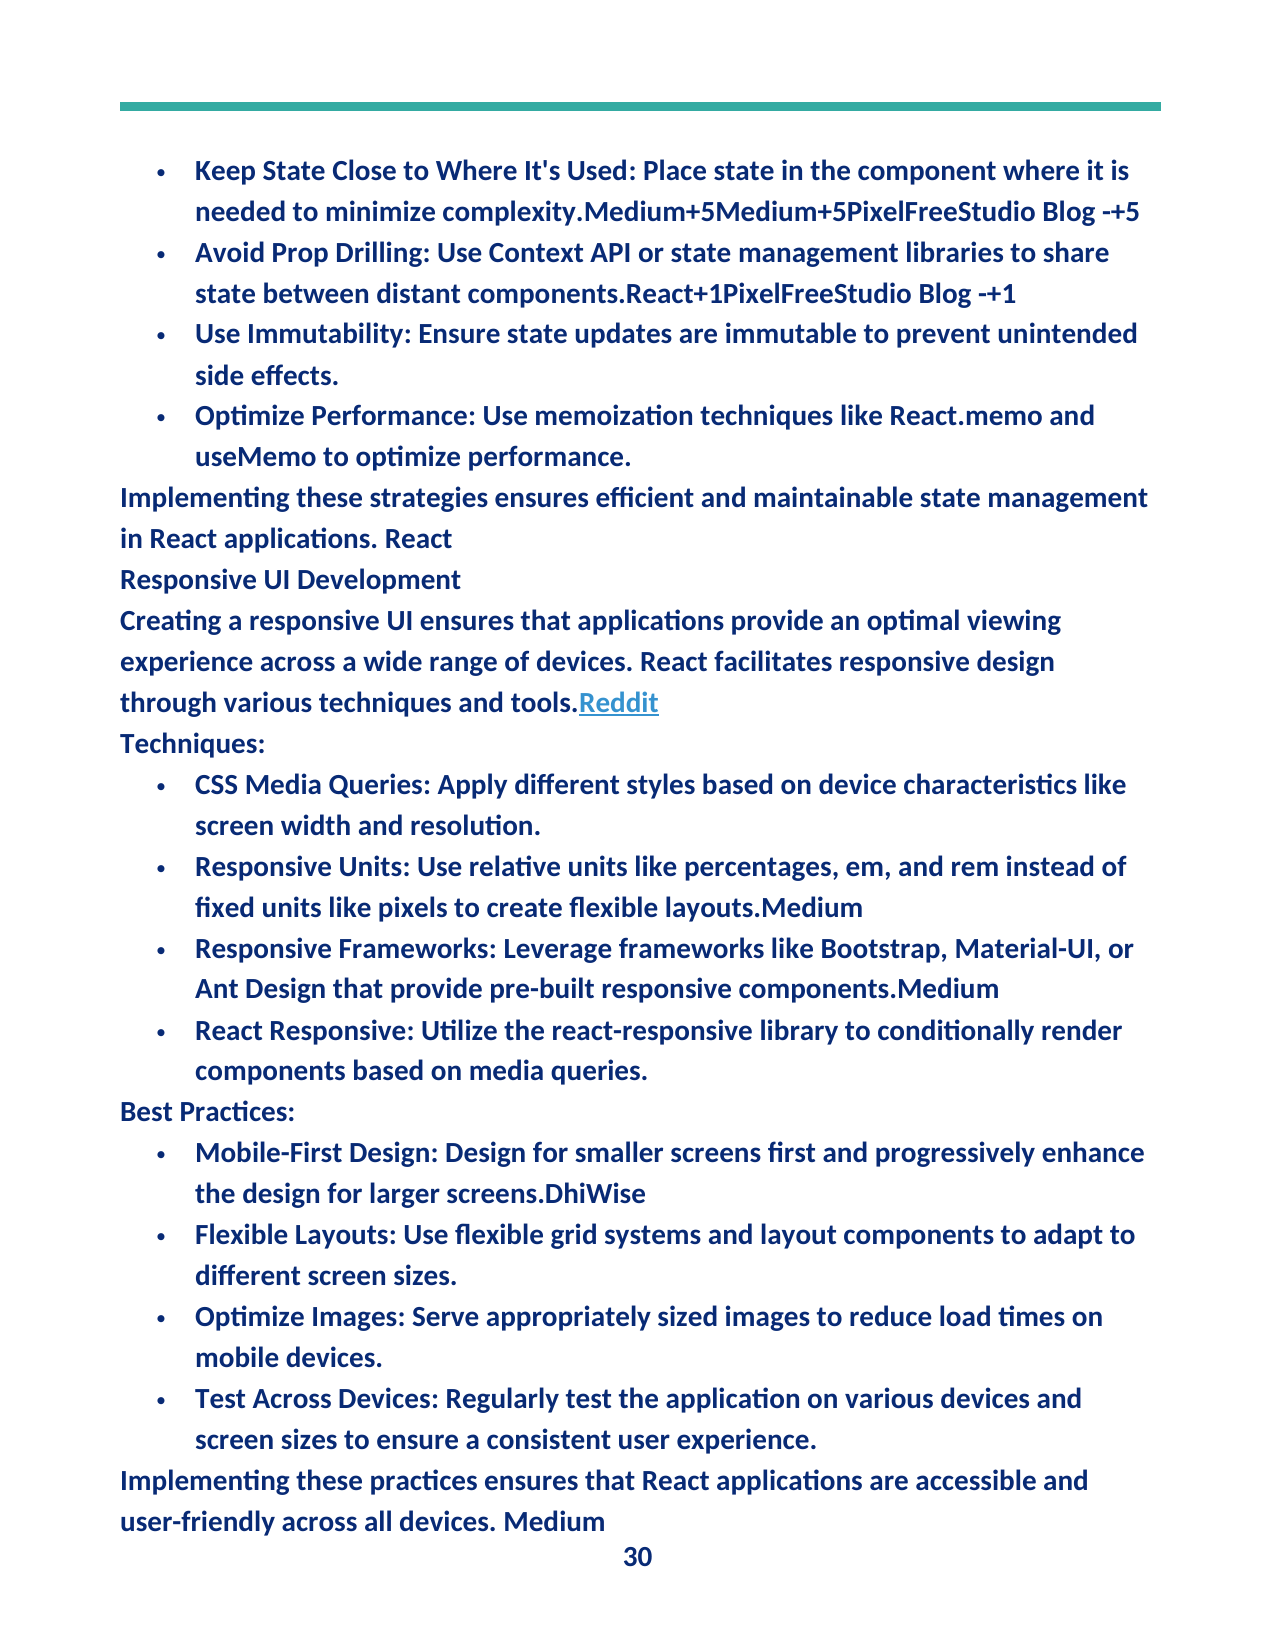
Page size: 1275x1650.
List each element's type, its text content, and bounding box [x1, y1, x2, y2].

list Keep State Close to Where It's Used: Place state in the component where it is needed to minimize complexity.Medium+5Medium+5PixelFreeStudio Blog -+5 [157, 152, 1155, 228]
list Responsive Units: Use relative units like percentages, em, and rem instead of fixed units like pixels to create flexible layouts.Medium [157, 848, 1155, 924]
list Optimize Images: Serve appropriately sized images to reduce load times on mobile devices. [157, 1298, 1155, 1375]
text Techniques: [120, 725, 1155, 761]
list Flexible Layouts: Use flexible grid systems and layout components to adapt to different screen sizes. [157, 1216, 1155, 1293]
list CSS Media Queries: Apply different styles based on device characteristics like screen width and resolution. [157, 766, 1155, 842]
text Best Practices: [120, 1093, 1155, 1129]
list Responsive Frameworks: Leverage frameworks like Bootstrap, Material-UI, or Ant Design that provide pre-built responsive components.Medium [157, 930, 1155, 1006]
list Use Immutability: Ensure state updates are immutable to prevent unintended side effects. [157, 316, 1155, 392]
text Responsive UI Development [120, 561, 1155, 597]
text Implementing these practices ensures that React applications are accessible and user-friendly across all devices. Medium [120, 1462, 1155, 1538]
list Optimize Performance: Use memoization techniques like React.memo and useMemo to optimize performance. [157, 397, 1155, 474]
list Mobile-First Design: Design for smaller screens first and progressively enhance the design for larger screens.DhiWise [157, 1134, 1155, 1211]
list Test Across Devices: Regularly test the application on various devices and screen sizes to ensure a consistent user experience. [157, 1380, 1155, 1457]
text Implementing these strategies ensures efficient and maintainable state management in React applications. React [120, 479, 1155, 556]
list React Responsive: Utilize the react-responsive library to conditionally render components based on media queries. [157, 1012, 1155, 1088]
list Avoid Prop Drilling: Use Context API or state management libraries to share state between distant components.React+1PixelFreeStudio Blog -+1 [157, 234, 1155, 310]
text Creating a responsive UI ensures that applications provide an optimal viewing experience across a wide range of devices. React facilitates responsive design through various techniques and tools.Reddit [120, 602, 1155, 720]
